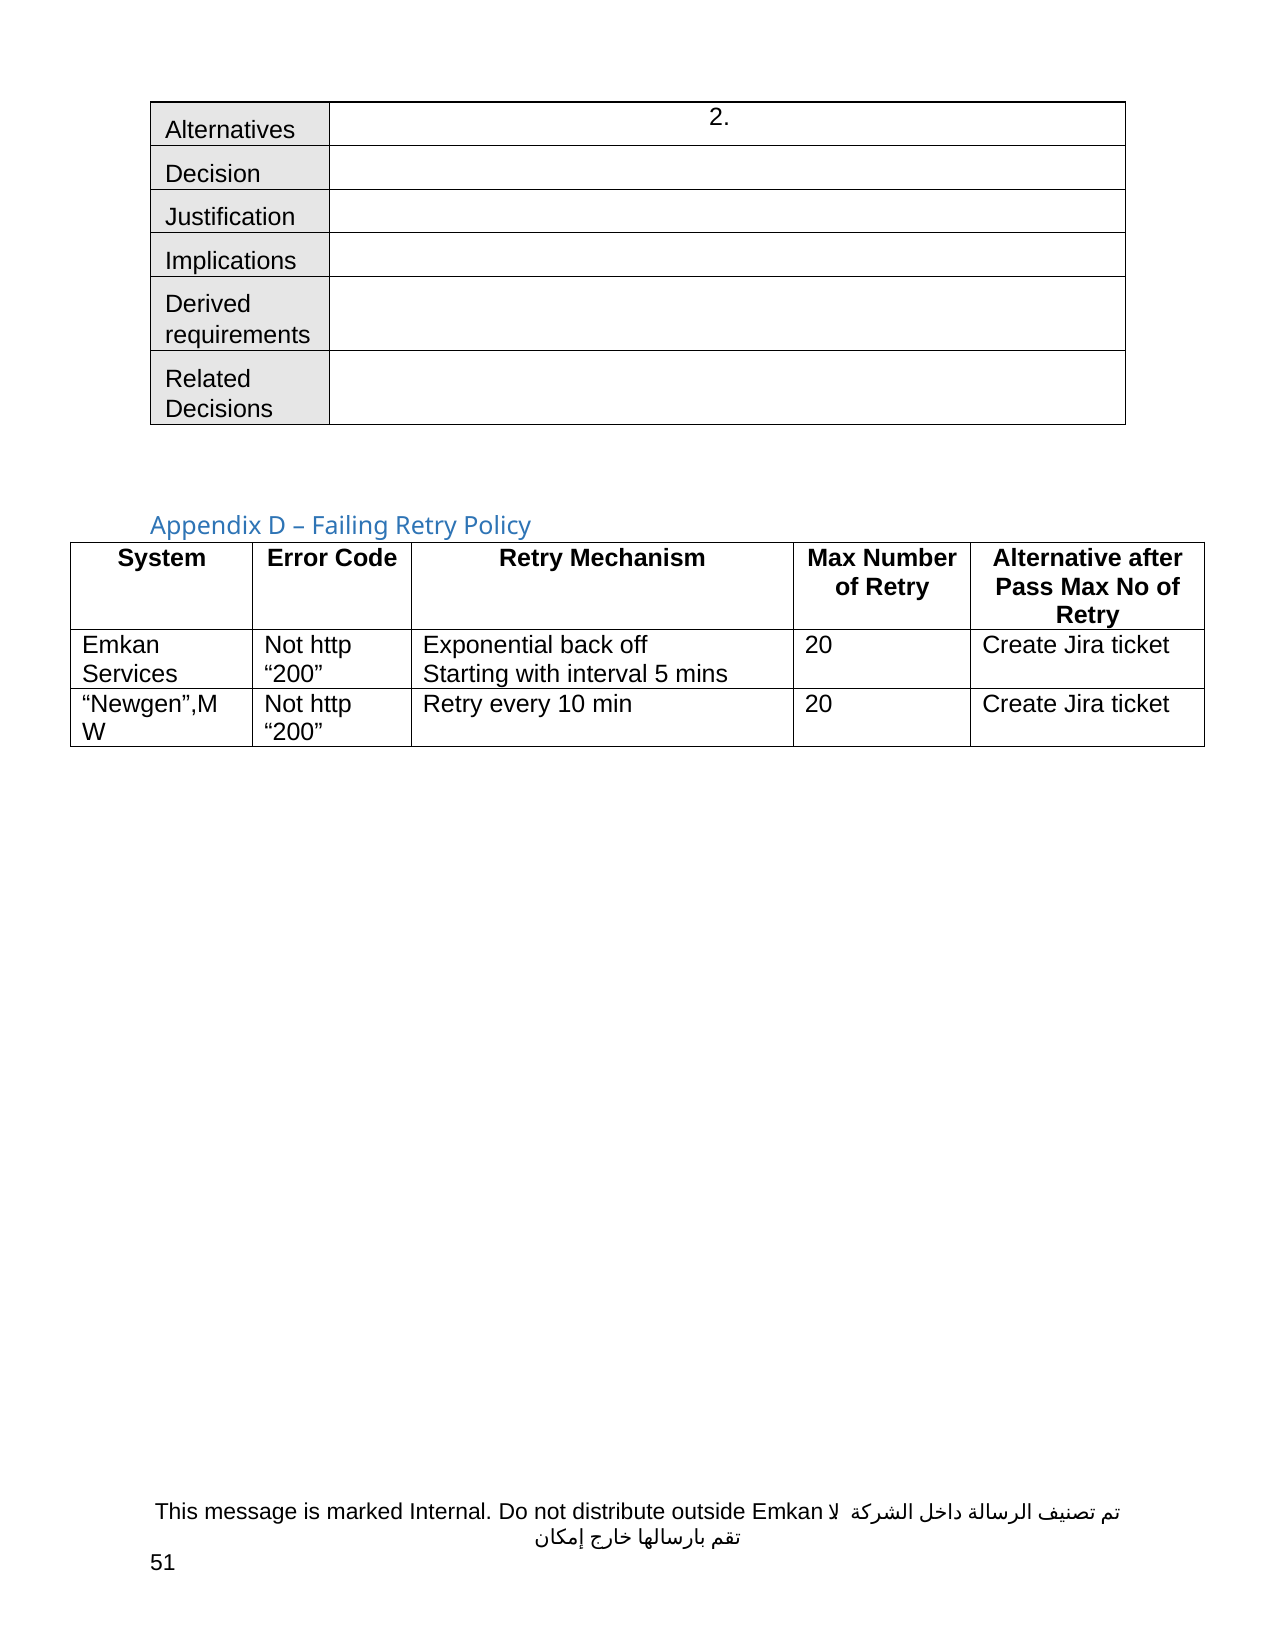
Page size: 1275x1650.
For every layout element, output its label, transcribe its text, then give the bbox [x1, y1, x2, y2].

table_header System [71, 543, 252, 629]
table_cell Related Decisions [151, 351, 329, 424]
table_cell Exponential back off Starting with interval 5 mins [412, 630, 793, 687]
table_cell 20 [794, 689, 970, 746]
table_cell Justification [151, 190, 329, 232]
table_cell [330, 351, 1125, 424]
table_cell [330, 103, 1125, 145]
table_cell Not http “200” [253, 689, 411, 746]
table_cell “Newgen”,MW [71, 689, 252, 746]
table_cell Create Jira ticket [971, 689, 1204, 746]
table_cell [330, 277, 1125, 350]
table_cell Implications [151, 233, 329, 276]
table_cell [330, 190, 1125, 232]
table_cell Derived requirements [151, 277, 329, 350]
table_header Alternative after Pass Max No of Retry [971, 543, 1204, 629]
table_cell 20 [794, 630, 970, 687]
table_cell Emkan Services [71, 630, 252, 687]
table_header Retry Mechanism [412, 543, 793, 629]
table_cell Not http “200” [253, 630, 411, 687]
subtitle Appendix D – Failing Retry Policy [150, 508, 1125, 542]
table_cell Alternatives [151, 103, 329, 145]
table_cell [330, 146, 1125, 189]
table_header Error Code [253, 543, 411, 629]
table_cell Retry every 10 min [412, 689, 793, 746]
table_header Max Number of Retry [794, 543, 970, 629]
table_cell [330, 233, 1125, 276]
table_cell Create Jira ticket [971, 630, 1204, 687]
table_cell Decision [151, 146, 329, 189]
